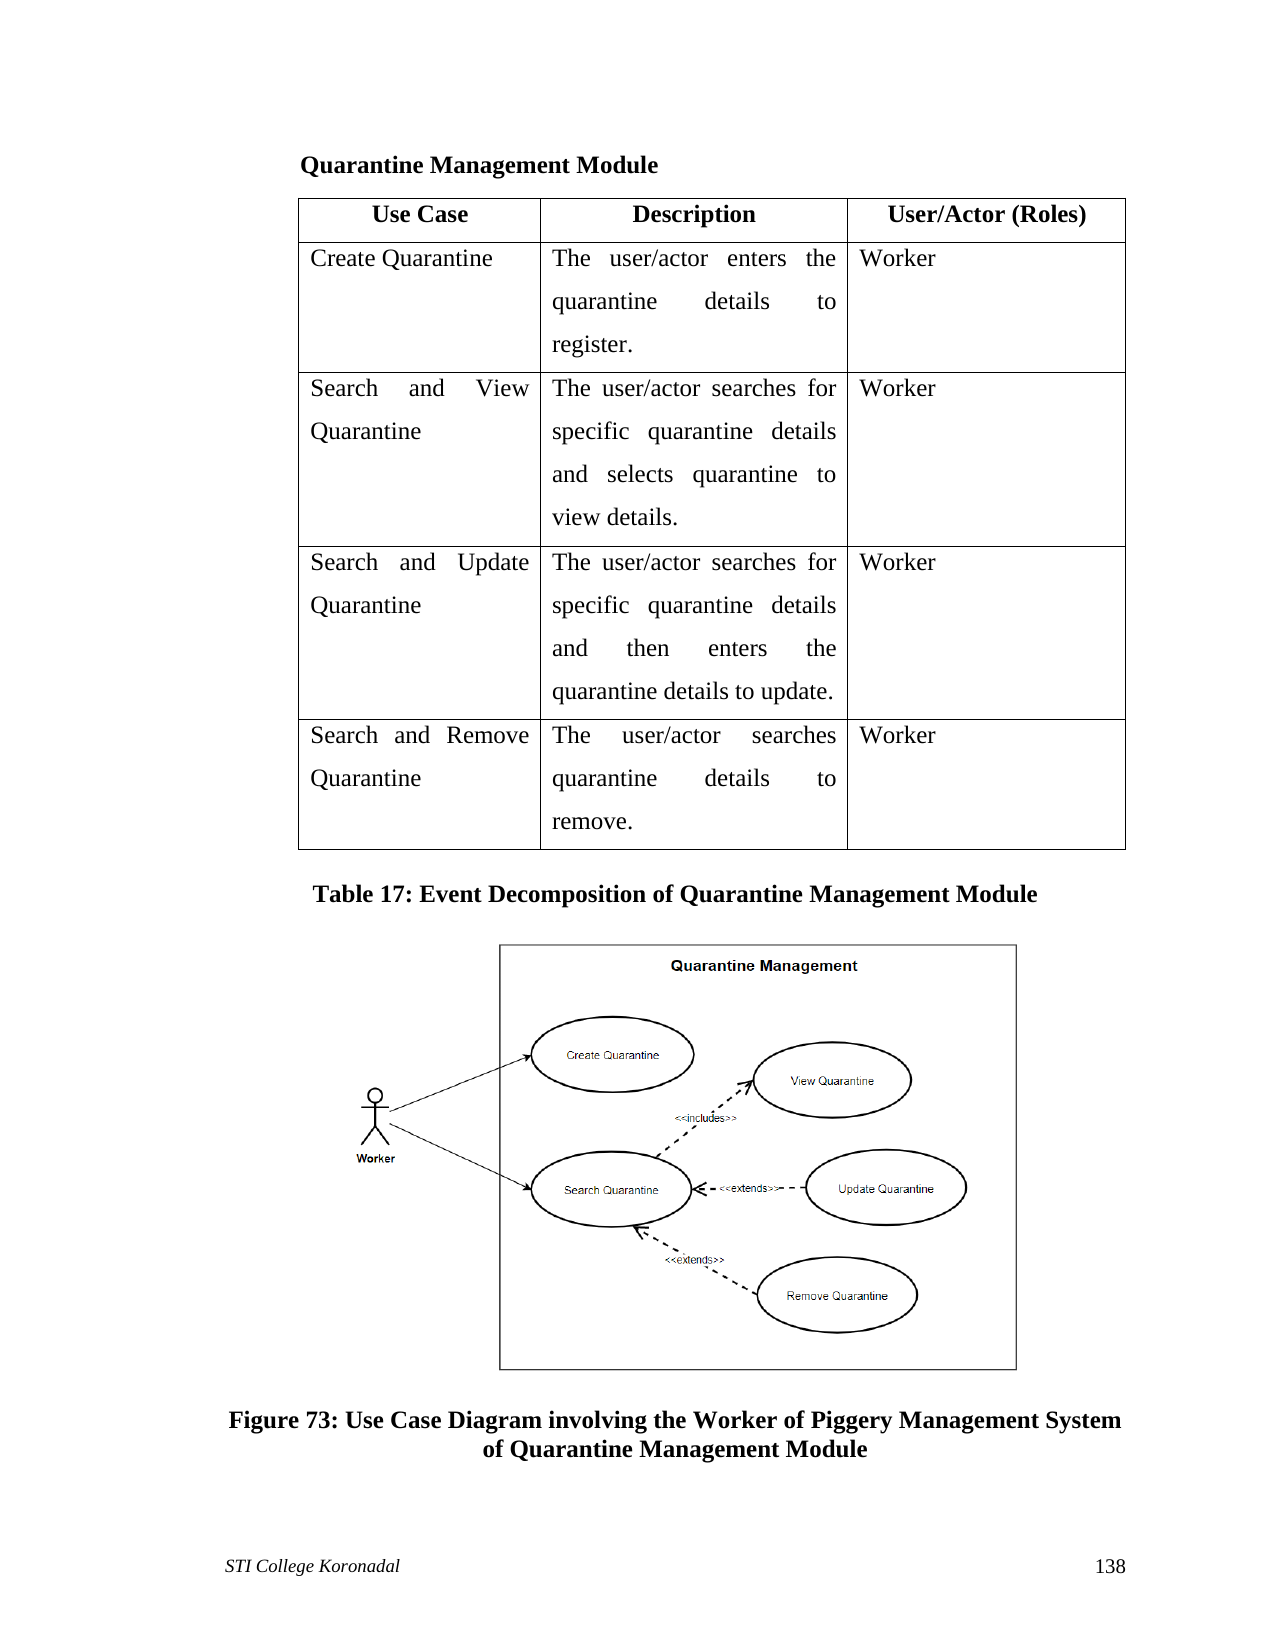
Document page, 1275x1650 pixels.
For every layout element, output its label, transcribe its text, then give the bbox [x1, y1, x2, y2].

picture [328, 936, 1022, 1377]
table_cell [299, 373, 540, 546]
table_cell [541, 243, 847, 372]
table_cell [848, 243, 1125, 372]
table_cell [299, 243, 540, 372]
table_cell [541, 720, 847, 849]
text Table 17: Event Decomposition of Quarantine Management Module [225, 879, 1125, 908]
text Figure 73: Use Case Diagram involving the Worker of Piggery Management System of Quarantine Management Module [225, 1405, 1125, 1463]
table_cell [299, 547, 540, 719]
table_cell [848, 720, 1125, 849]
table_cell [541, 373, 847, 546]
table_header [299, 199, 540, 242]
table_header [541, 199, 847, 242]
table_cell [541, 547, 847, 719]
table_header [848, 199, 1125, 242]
text Quarantine Management Module [225, 150, 1125, 179]
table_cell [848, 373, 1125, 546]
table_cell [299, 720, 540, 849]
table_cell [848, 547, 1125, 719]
